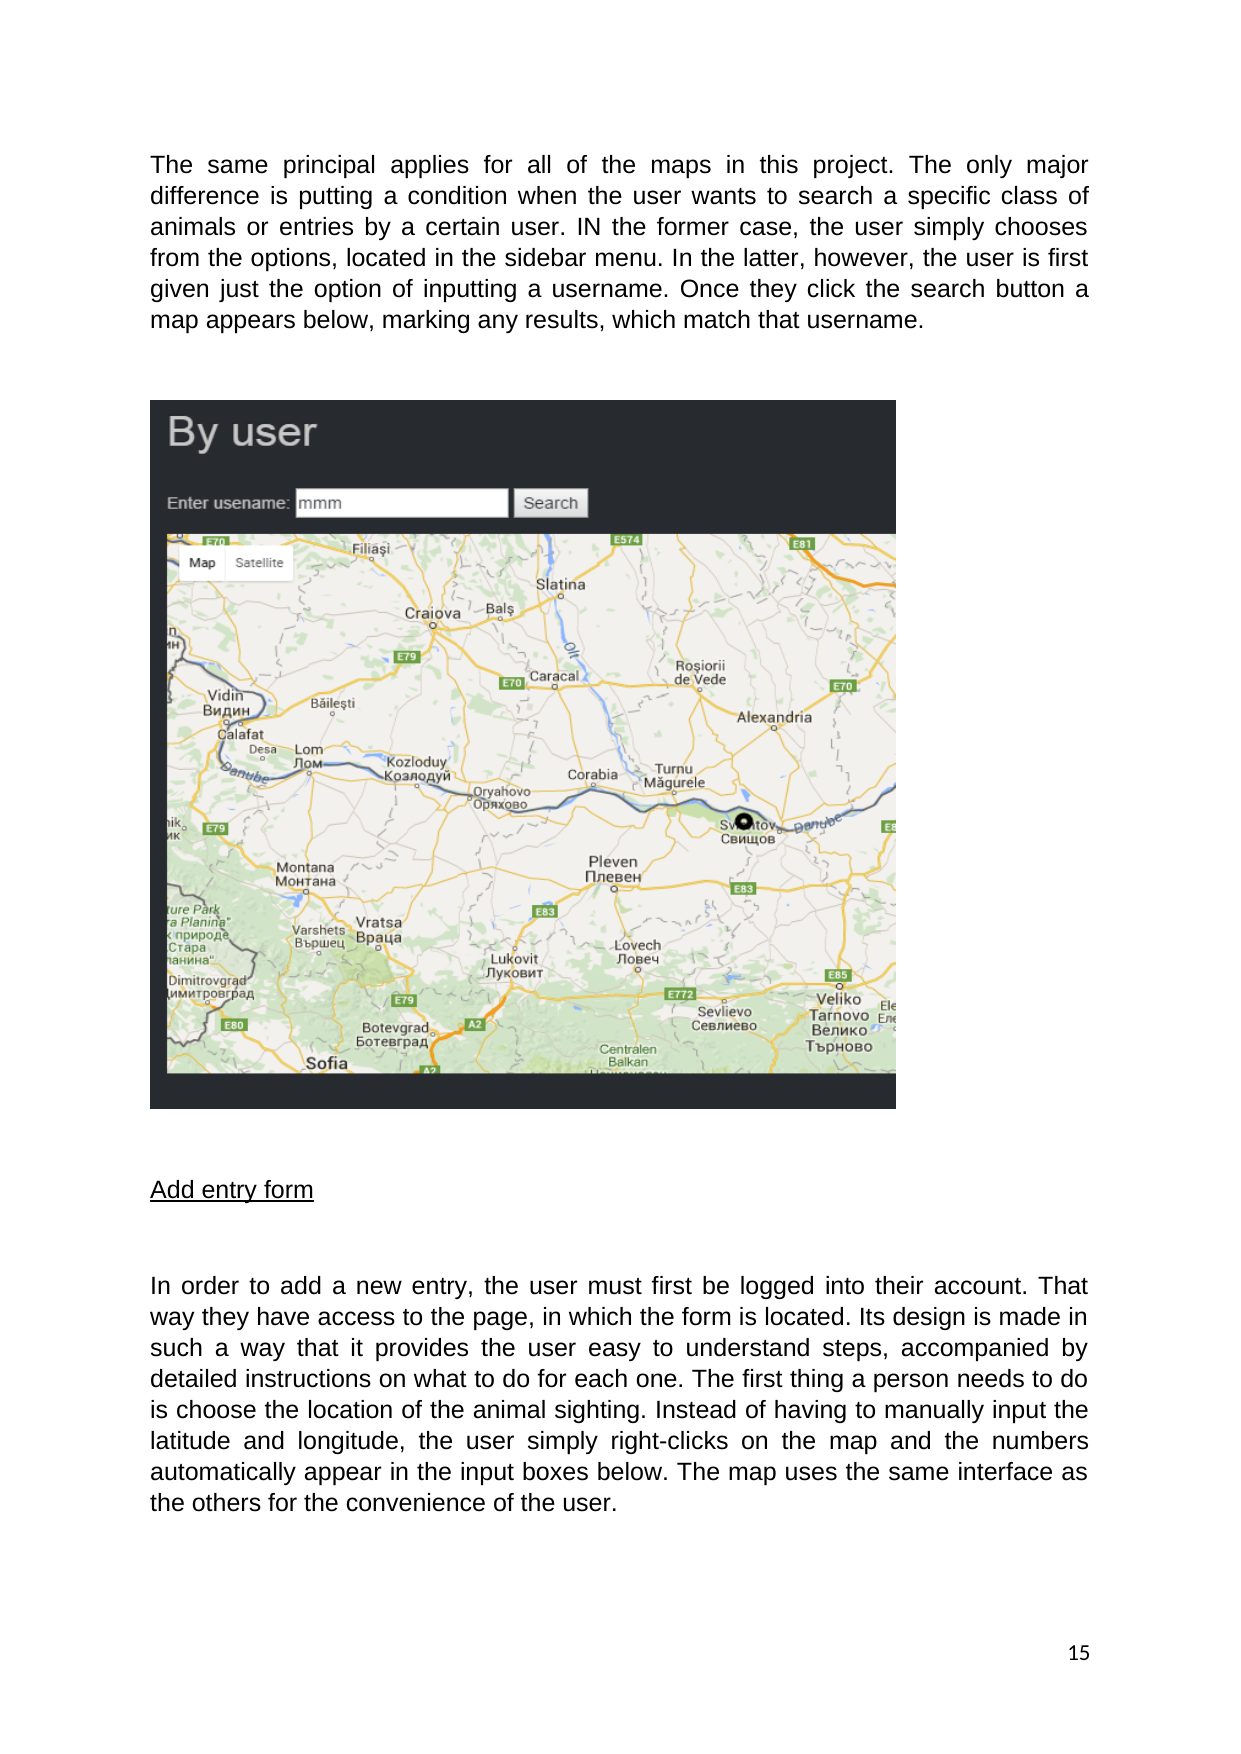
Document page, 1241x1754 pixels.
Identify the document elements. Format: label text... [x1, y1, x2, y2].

picture [150, 400, 896, 1109]
text The same principal applies for all of the maps in this project. The only major difference is putting a condition when the user wants to search a specific class of animals or entries by a certain user. IN the former case, the user simply chooses from the options, located in the sidebar menu. In the latter, however, the user is first given just the option of inputting a username. Once they click the search button a map appears below, marking any results, which match that username. [150, 150, 1090, 334]
text Add entry form [150, 1176, 1090, 1204]
text In order to add a new entry, the user must first be logged into their account. That way they have access to the page, in which the form is located. Its design is made in such a way that it provides the user easy to understand steps, accompanied by detailed instructions on what to do for each one. The first thing a person needs to do is choose the location of the animal sighting. Instead of having to manually input the latitude and longitude, the user simply right-clicks on the map and the numbers automatically appear in the input boxes below. The map uses the same interface as the others for the convenience of the user. [150, 1271, 1090, 1517]
